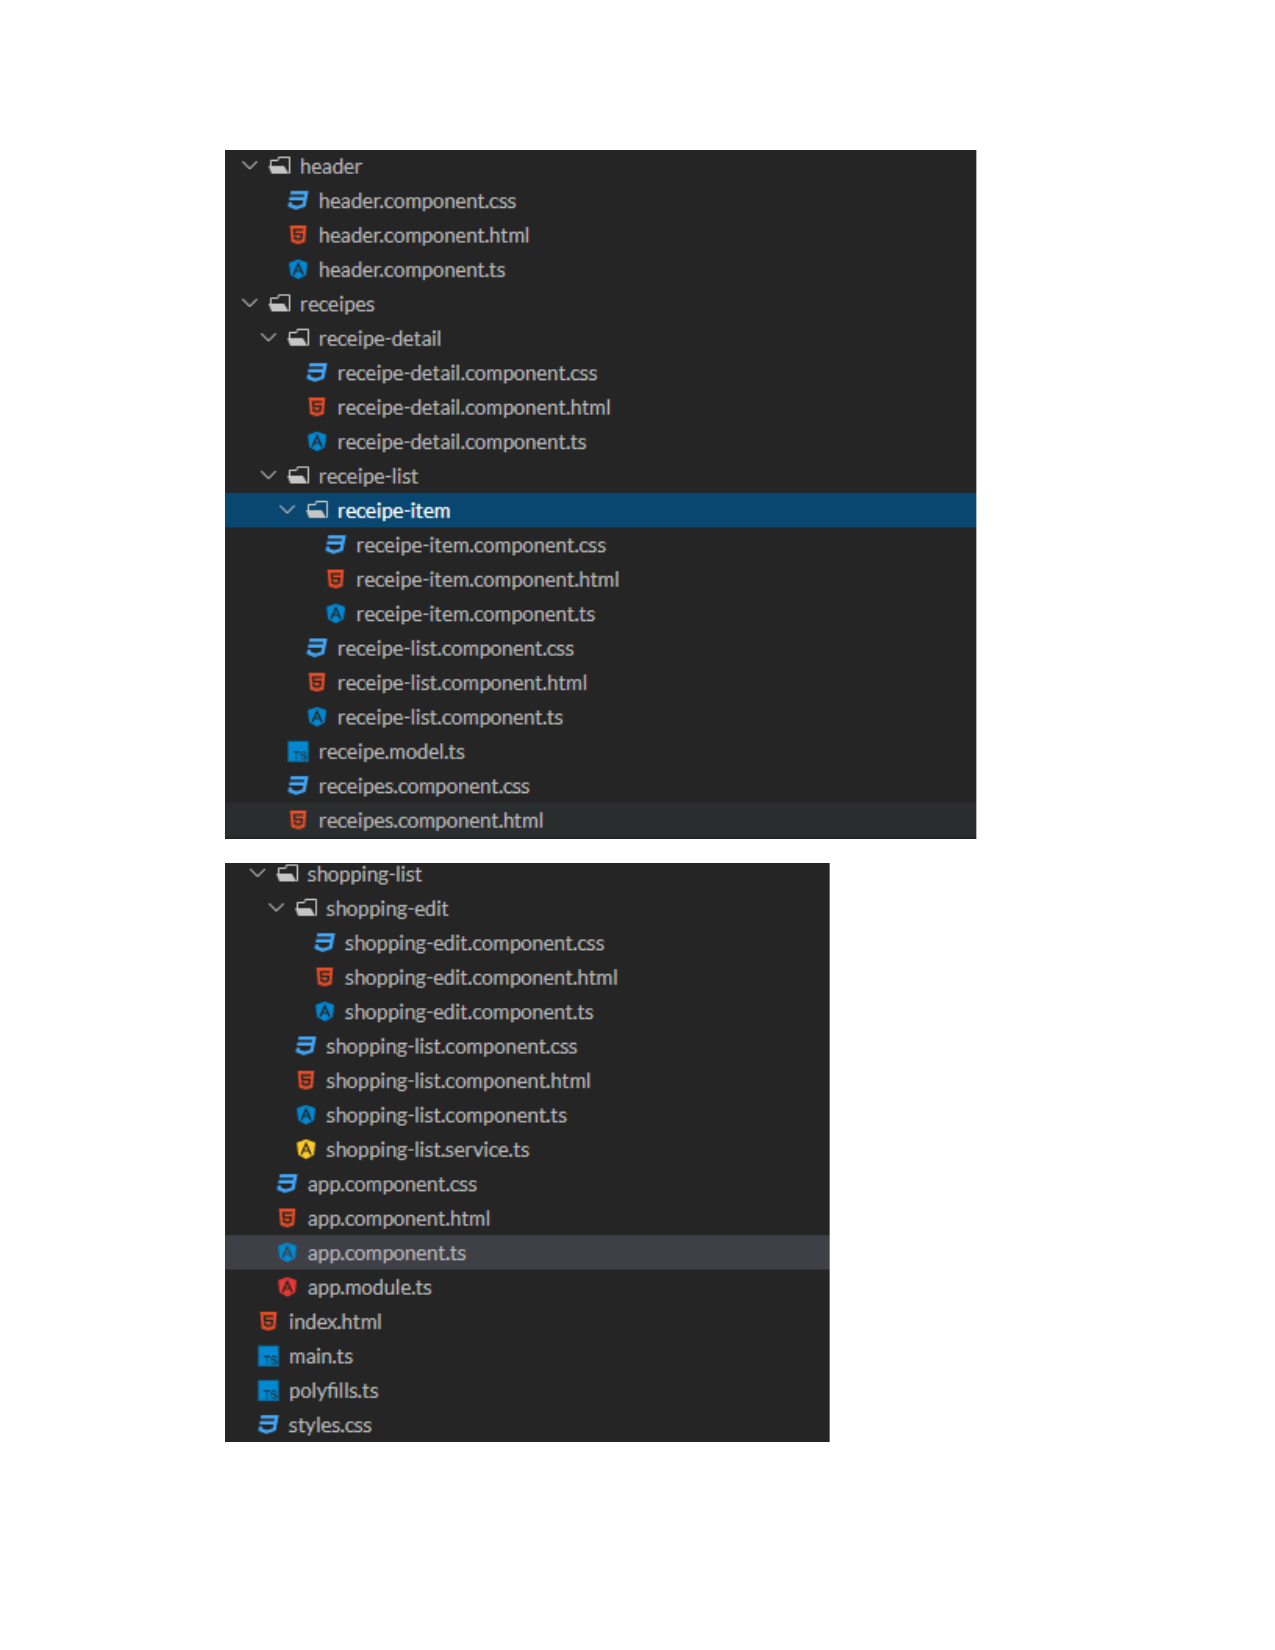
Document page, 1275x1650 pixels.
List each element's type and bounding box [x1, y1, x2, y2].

picture [225, 863, 830, 1442]
picture [225, 150, 977, 839]
